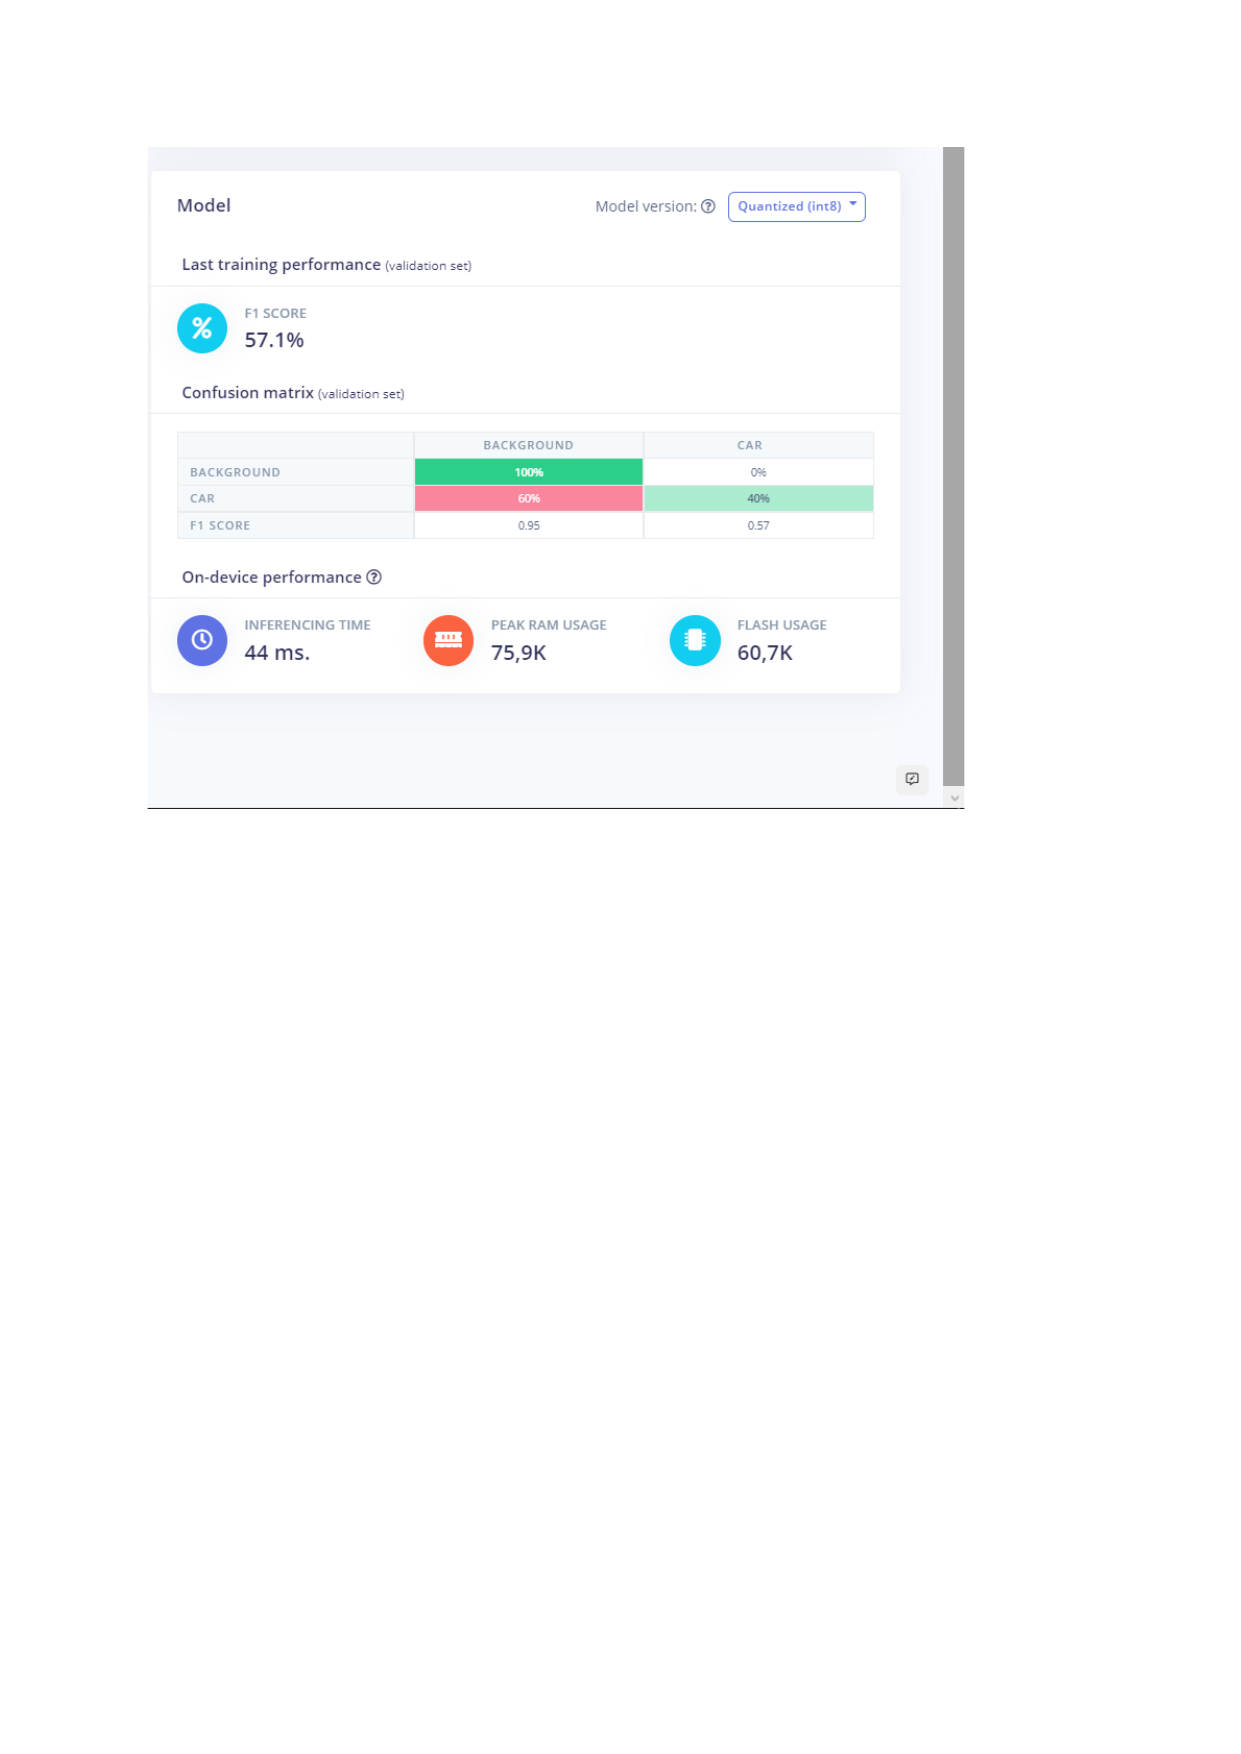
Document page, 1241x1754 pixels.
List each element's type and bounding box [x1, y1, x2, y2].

picture [147, 147, 965, 809]
